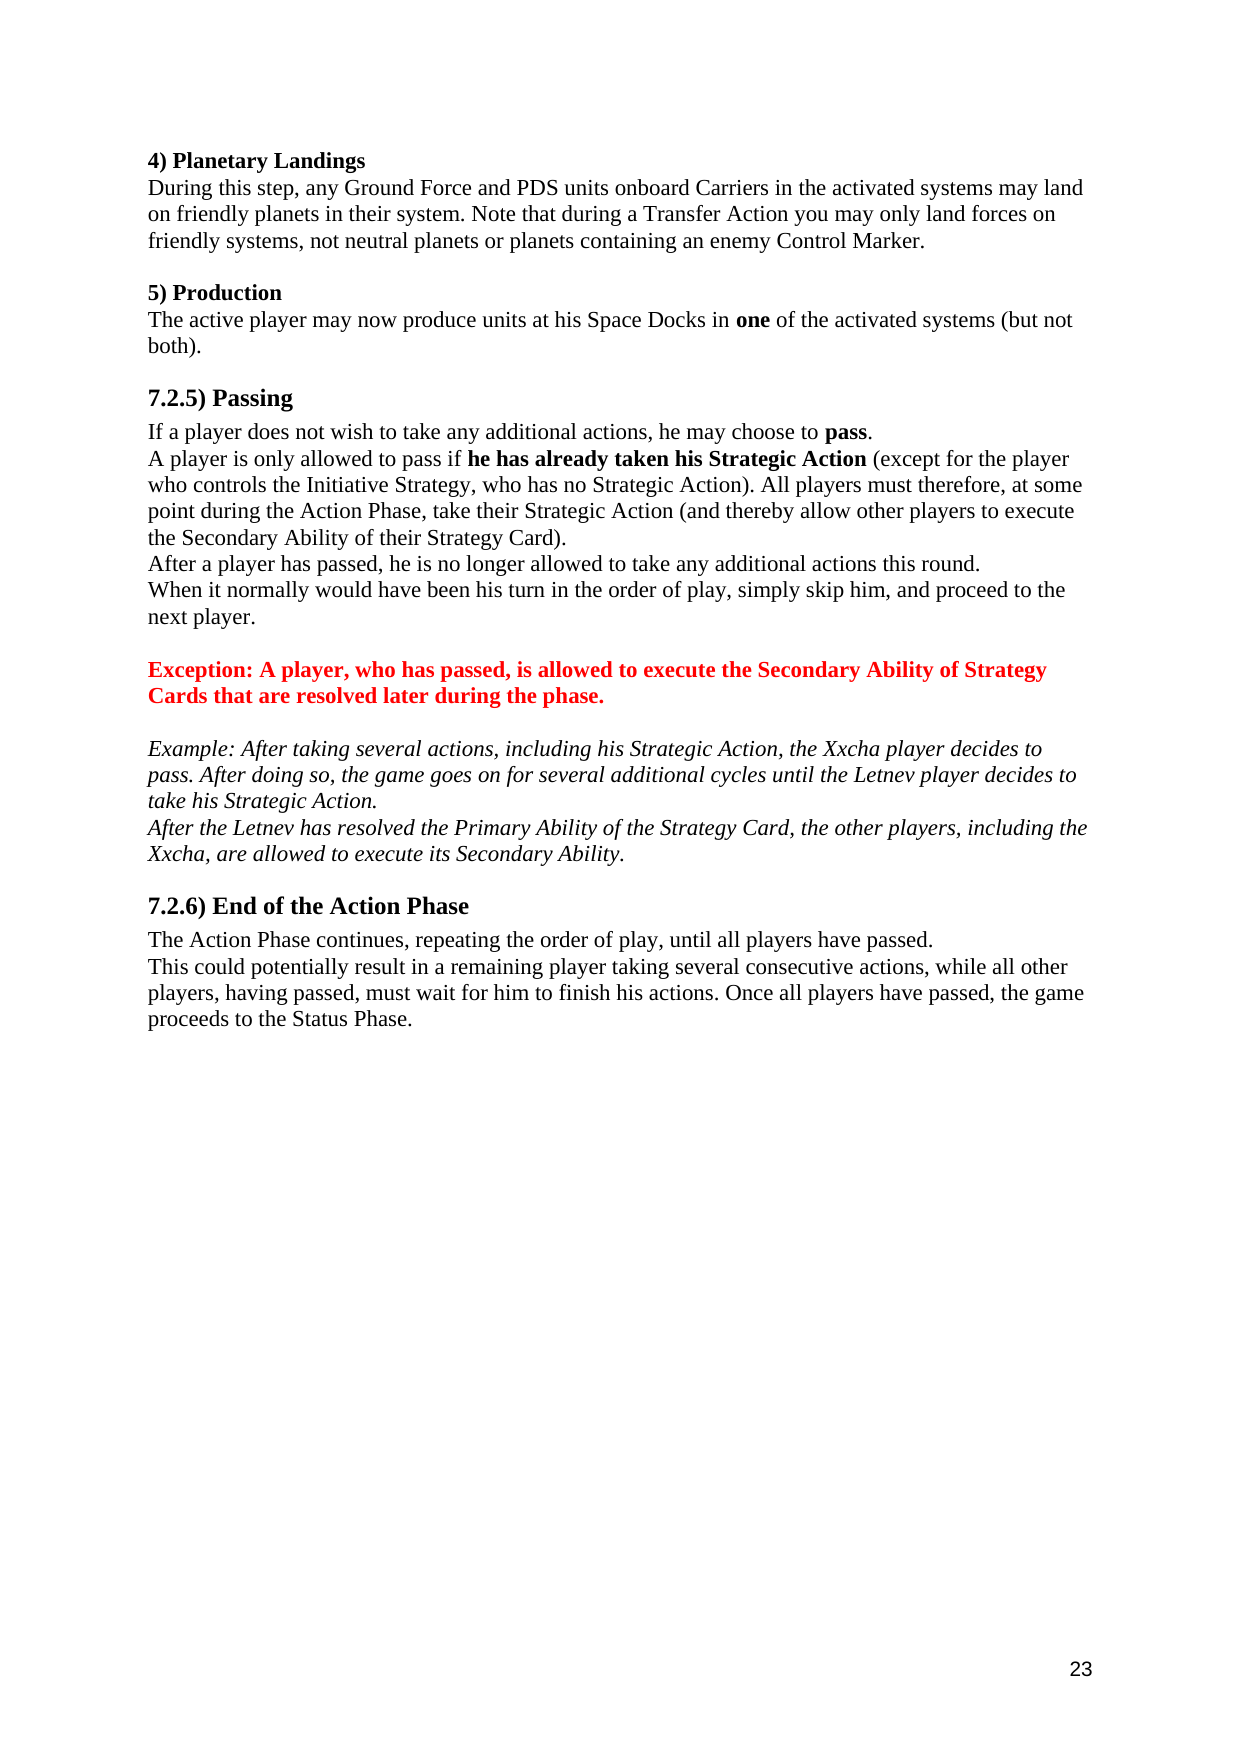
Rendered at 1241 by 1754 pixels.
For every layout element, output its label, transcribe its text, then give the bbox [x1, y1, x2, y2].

text If a player does not wish to take any additional actions, he may choose to pass. [148, 418, 1093, 445]
text During this step, any Ground Force and PDS units onboard Carriers in the activated systems may land on friendly planets in their system. Note that during a Transfer Action you may only land forces on friendly systems, not neutral planets or planets containing an enemy Control Marker. [148, 174, 1093, 253]
subtitle 7.2.6) End of the Action Phase [148, 891, 1093, 920]
text Example: After taking several actions, including his Strategic Action, the Xxcha player decides to pass. After doing so, the game goes on for several additional cycles until the Letnev player decides to take his Strategic Action. [148, 735, 1093, 814]
text After the Letnev has resolved the Primary Ability of the Strategy Card, the other players, including the Xxcha, are allowed to execute its Secondary Ability. [148, 814, 1093, 866]
text 5) Production [148, 279, 1093, 306]
text After a player has passed, he is no longer allowed to take any additional actions this round. [148, 550, 1093, 577]
text When it normally would have been his turn in the order of play, simply skip him, and proceed to the next player. [148, 577, 1093, 629]
subtitle 7.2.5) Passing [148, 383, 1093, 412]
text This could potentially result in a remaining player taking several consecutive actions, while all other players, having passed, must wait for him to finish his actions. Once all players have passed, the game proceeds to the Status Phase. [148, 953, 1093, 1032]
text The Action Phase continues, repeating the order of play, until all players have passed. [148, 926, 1093, 953]
text Exception: A player, who has passed, is allowed to execute the Secondary Ability of Strategy Cards that are resolved later during the phase. [148, 656, 1093, 708]
text 4) Planetary Landings [148, 148, 1093, 174]
text The active player may now produce units at his Space Docks in one of the activated systems (but not both). [148, 306, 1093, 358]
text A player is only allowed to pass if he has already taken his Strategic Action (except for the player who controls the Initiative Strategy, who has no Strategic Action). All players must therefore, at some point during the Action Phase, take their Strategic Action (and thereby allow other players to execute the Secondary Ability of their Strategy Card). [148, 445, 1093, 550]
